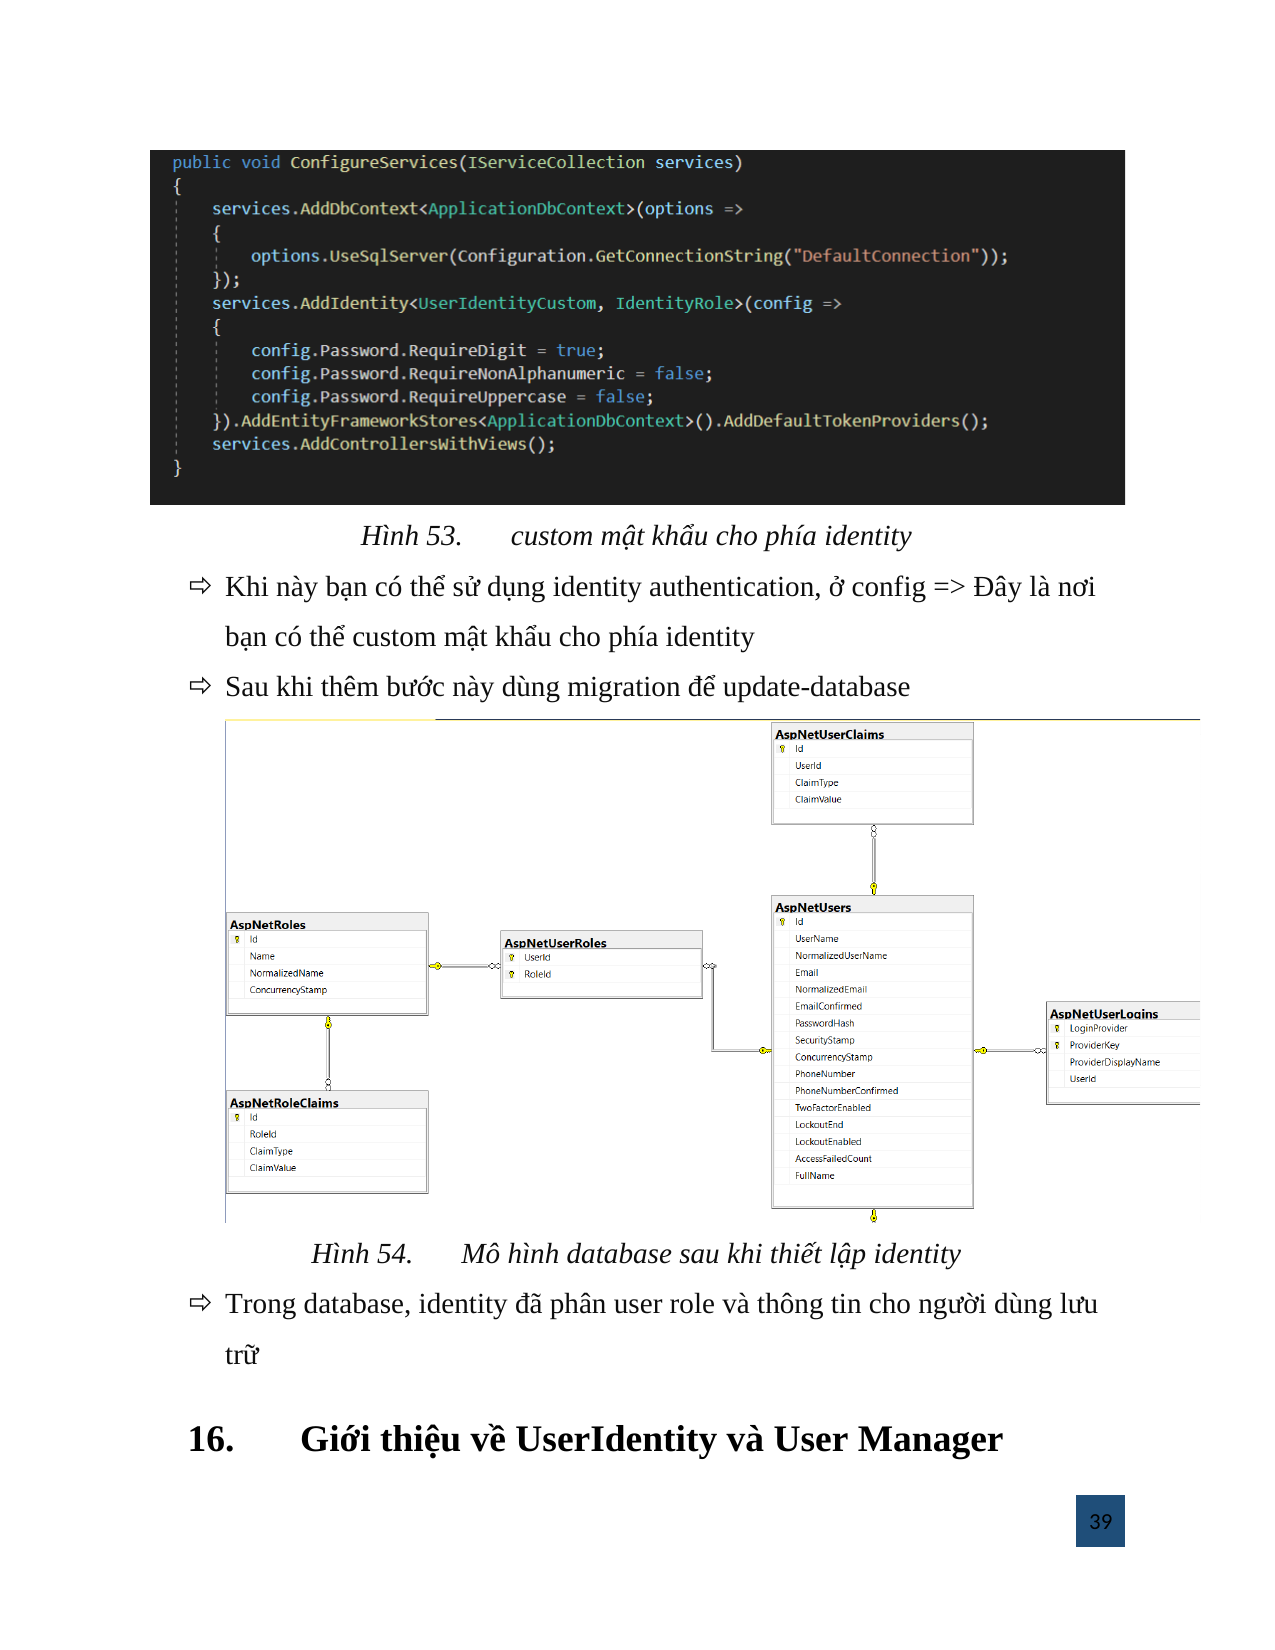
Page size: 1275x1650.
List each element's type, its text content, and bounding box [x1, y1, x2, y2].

text Mô hình database sau khi thiết lập identity [150, 1236, 1125, 1270]
text custom mật khẩu cho phía identity [150, 518, 1125, 552]
picture [225, 719, 1200, 1223]
list Khi này bạn có thể sử dụng identity authentication, ở config => Đây là nơi bạn có thể custom mật khẩu cho phía identity [187, 569, 1125, 653]
subtitle Giới thiệu về UserIdentity và User Manager [187, 1416, 1125, 1459]
picture [150, 150, 1125, 505]
list Sau khi thêm bước này dùng migration để update-database [187, 669, 1125, 703]
list Trong database, identity đã phân user role và thông tin cho người dùng lưu trữ [187, 1287, 1125, 1371]
